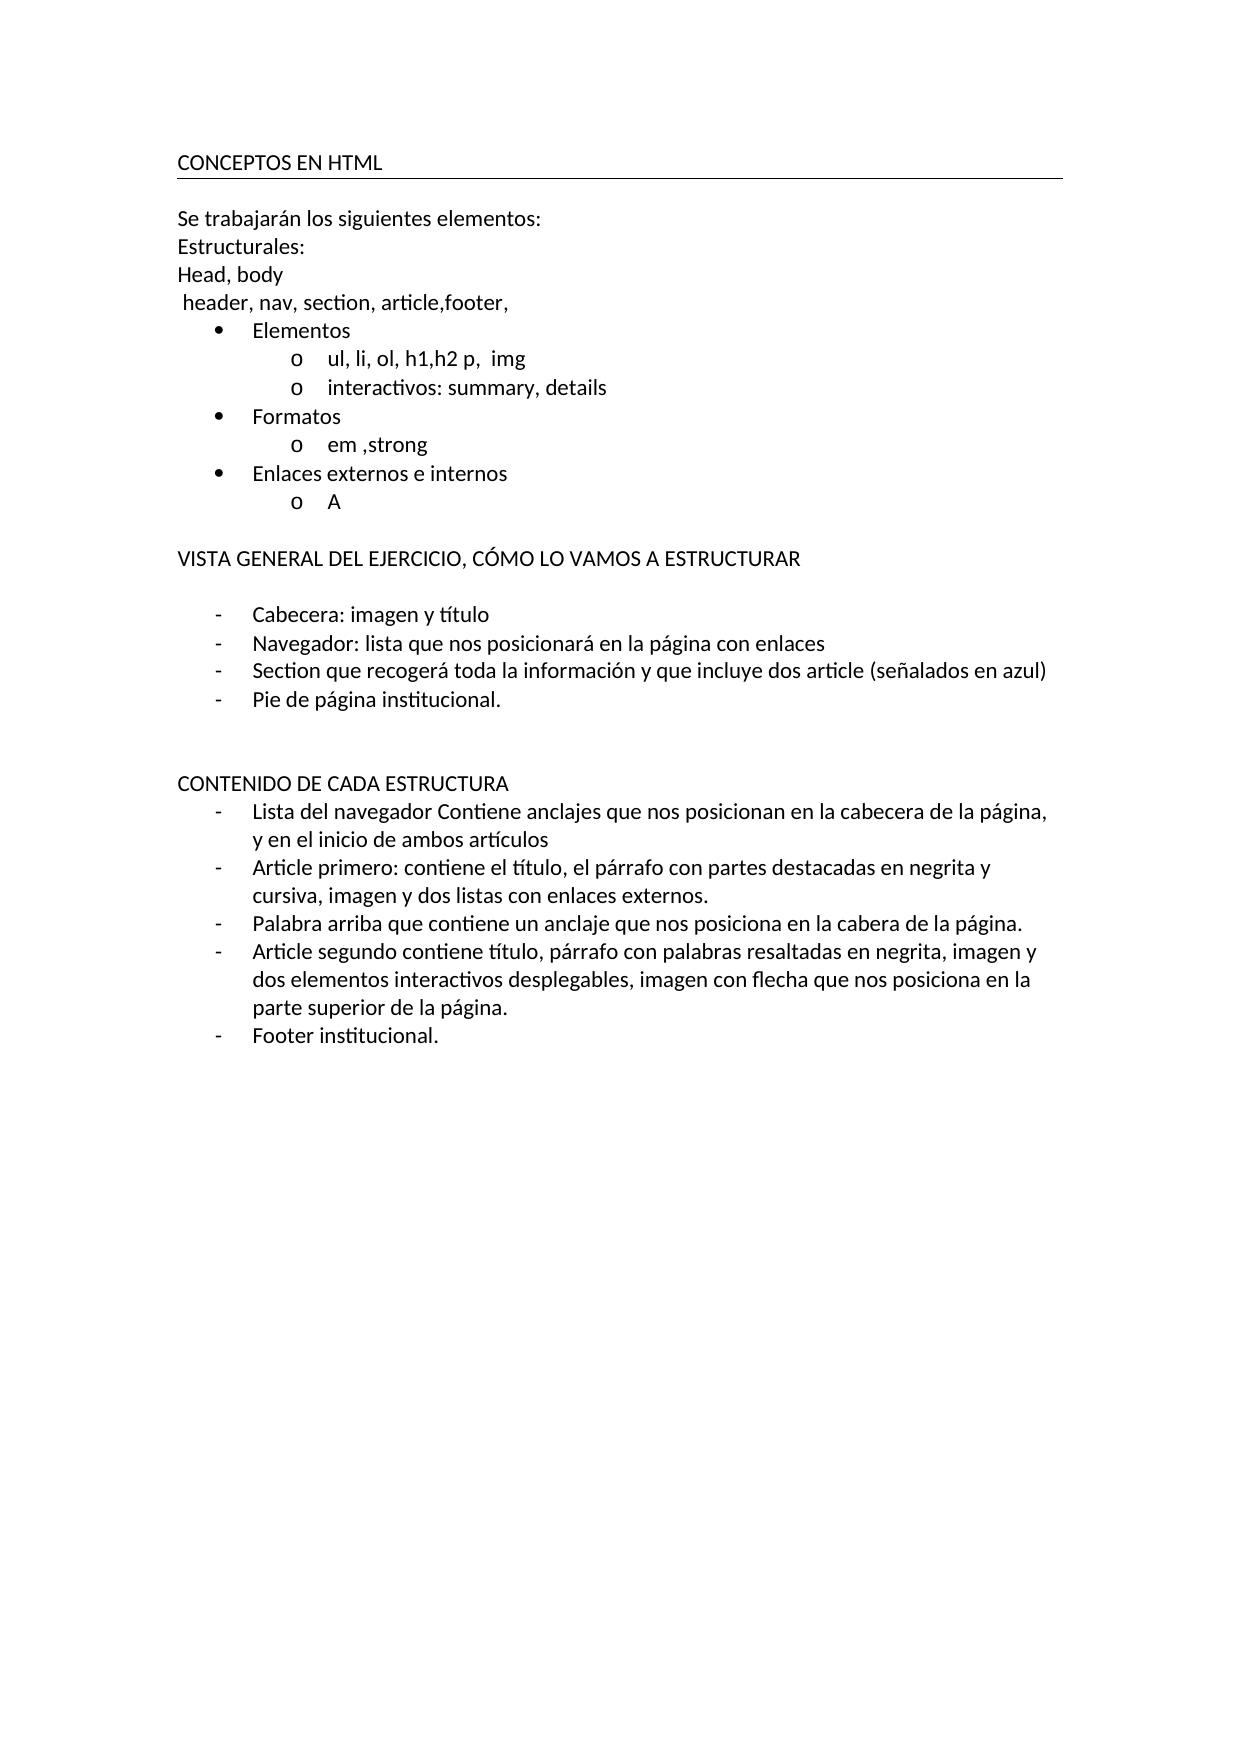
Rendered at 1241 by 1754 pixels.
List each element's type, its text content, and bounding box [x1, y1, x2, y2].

list Palabra arriba que contiene un anclaje que nos posiciona en la cabera de la página. [215, 909, 1063, 937]
list ul, li, ol, h1,h2 p, img [290, 344, 1063, 373]
text header, nav, section, article,footer, [177, 288, 1063, 316]
list A [290, 487, 1063, 517]
text Se trabajarán los siguientes elementos: [177, 204, 1063, 232]
text Estructurales: [177, 232, 1063, 260]
text CONCEPTOS EN HTML [177, 148, 1063, 178]
list Article segundo contiene título, párrafo con palabras resaltadas en negrita, imagen y dos elementos interactivos desplegables, imagen con flecha que nos posiciona en la parte superior de la página. [215, 937, 1063, 1021]
text CONTENIDO DE CADA ESTRUCTURA [177, 769, 1063, 797]
list Formatos [215, 402, 1063, 430]
list Elementos [215, 316, 1063, 344]
list Footer institucional. [215, 1021, 1063, 1049]
text Head, body [177, 260, 1063, 288]
list Cabecera: imagen y título [215, 601, 1063, 629]
list Enlaces externos e internos [215, 459, 1063, 487]
list Section que recogerá toda la información y que incluye dos article (señalados en azul) [215, 657, 1063, 685]
list Article primero: contiene el título, el párrafo con partes destacadas en negrita y cursiva, imagen y dos listas con enlaces externos. [215, 853, 1063, 909]
list Lista del navegador Contiene anclajes que nos posicionan en la cabecera de la página, y en el inicio de ambos artículos [215, 797, 1063, 853]
list Pie de página institucional. [215, 685, 1063, 713]
text VISTA GENERAL DEL EJERCICIO, CÓMO LO VAMOS A ESTRUCTURAR [177, 544, 1063, 573]
list Navegador: lista que nos posicionará en la página con enlaces [215, 629, 1063, 657]
list em ,strong [290, 430, 1063, 459]
list interactivos: summary, details [290, 373, 1063, 402]
